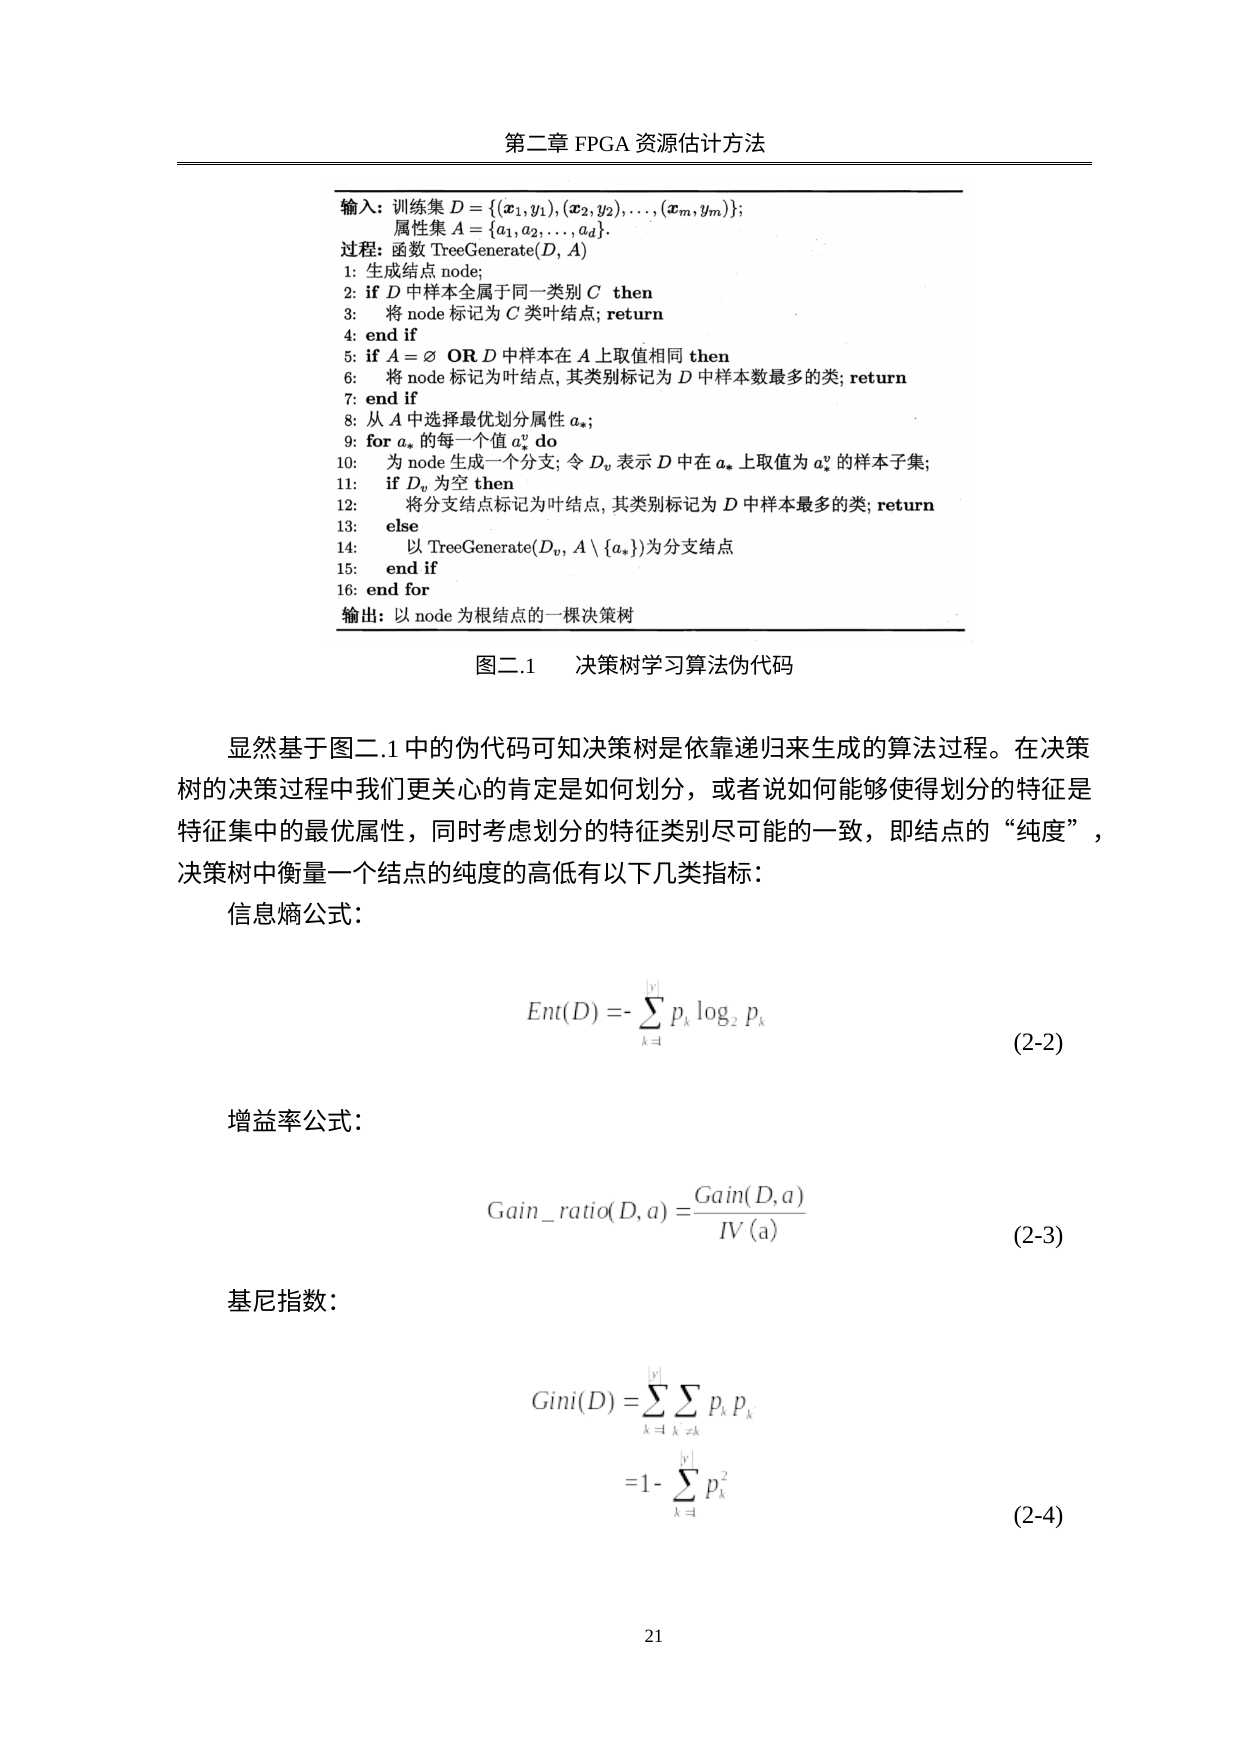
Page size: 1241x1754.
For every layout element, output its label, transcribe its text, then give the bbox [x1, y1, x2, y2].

text (2-3) [177, 1181, 1092, 1249]
text (2-4) [177, 1361, 1092, 1529]
text 增益率公式： [177, 1097, 1092, 1139]
text (2-2) [177, 974, 1092, 1056]
picture [322, 177, 973, 641]
text 显然基于图2.13中的伪代码可知决策树是依靠递归来生成的算法过程。在决策树的决策过程中我们更关心的肯定是如何划分，或者说如何能够使得划分的特征是特征集中的最优属性，同时考虑划分的特征类别尽可能的一致，即结点的“纯度”，决策树中衡量一个结点的纯度的高低有以下几类指标： [177, 724, 1092, 891]
text 决策树学习算法伪代码 [177, 641, 1092, 682]
text 基尼指数： [177, 1277, 1092, 1319]
text 信息熵公式： [177, 891, 1092, 932]
